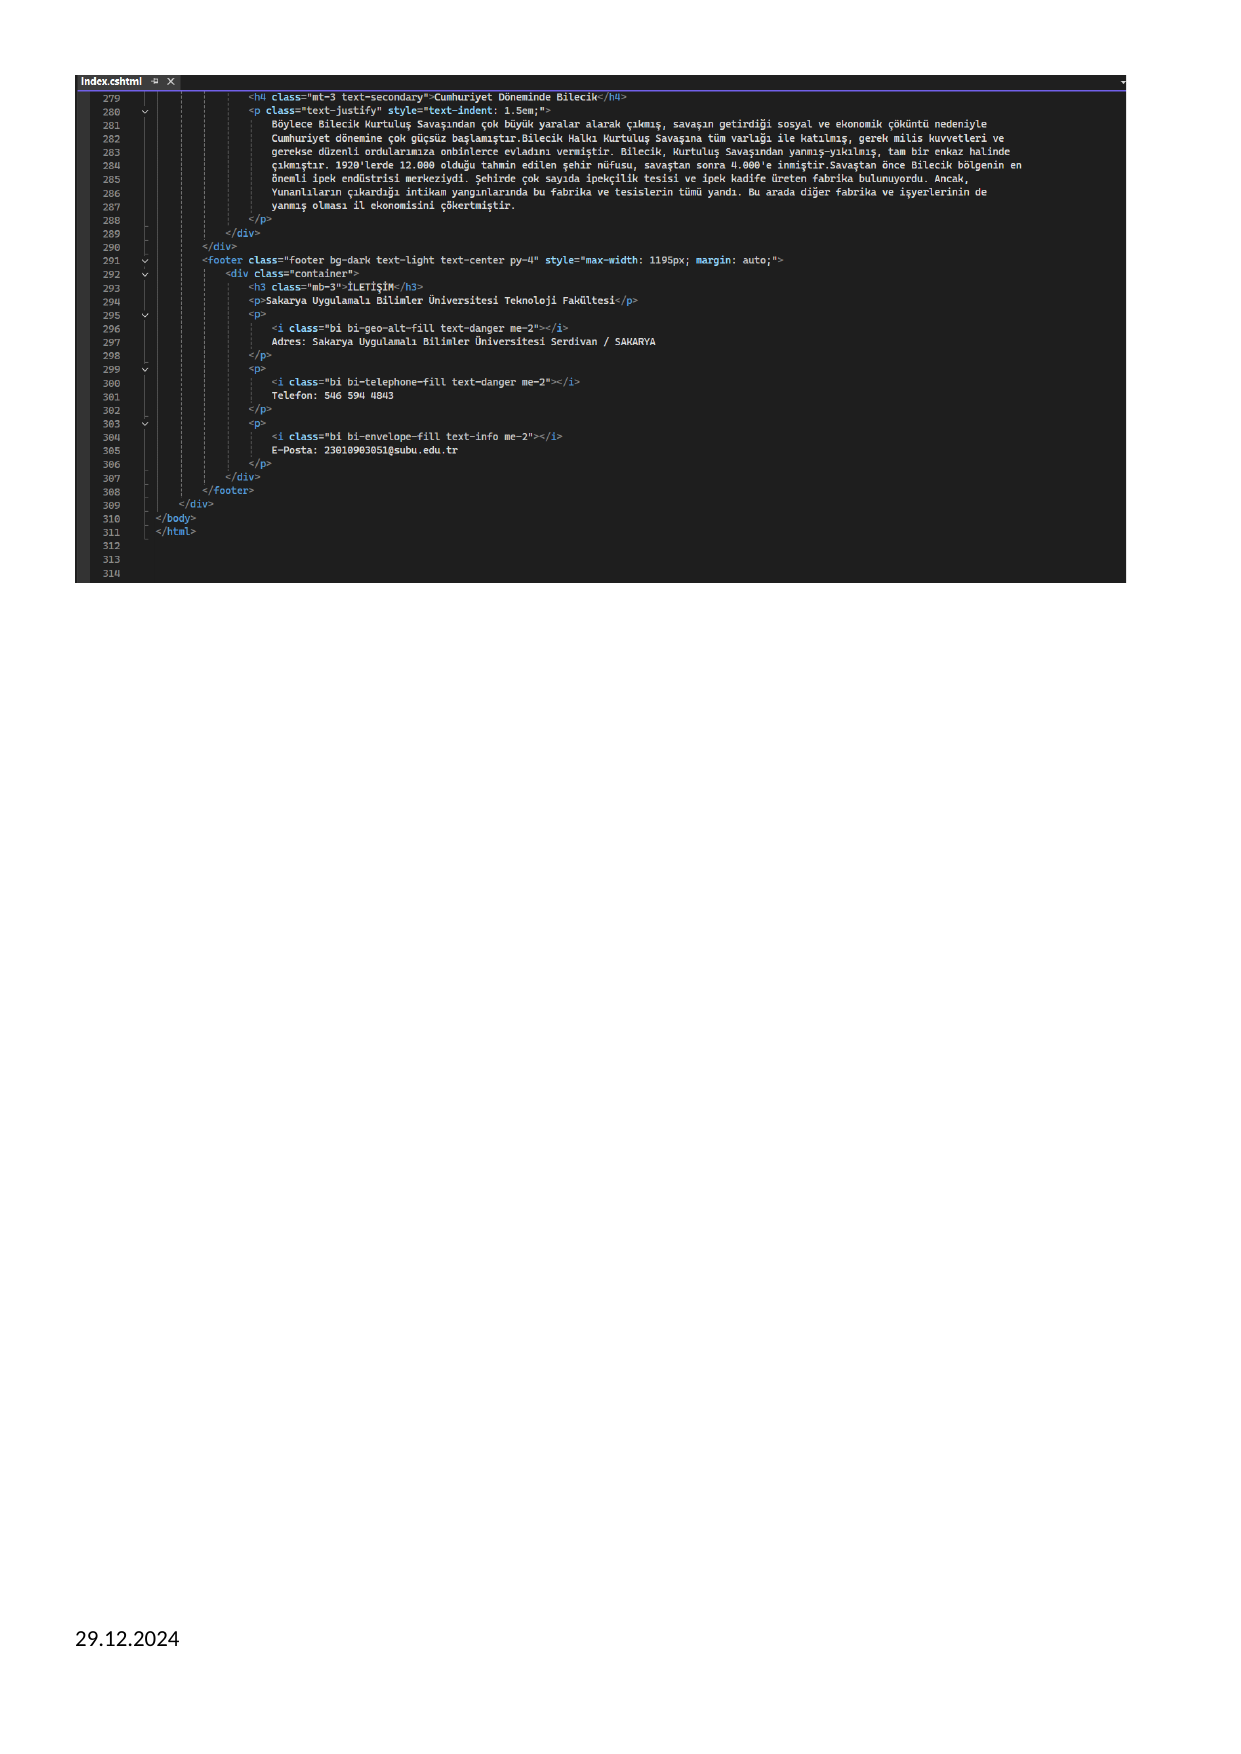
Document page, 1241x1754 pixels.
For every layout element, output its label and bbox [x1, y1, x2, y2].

picture [75, 75, 1127, 583]
